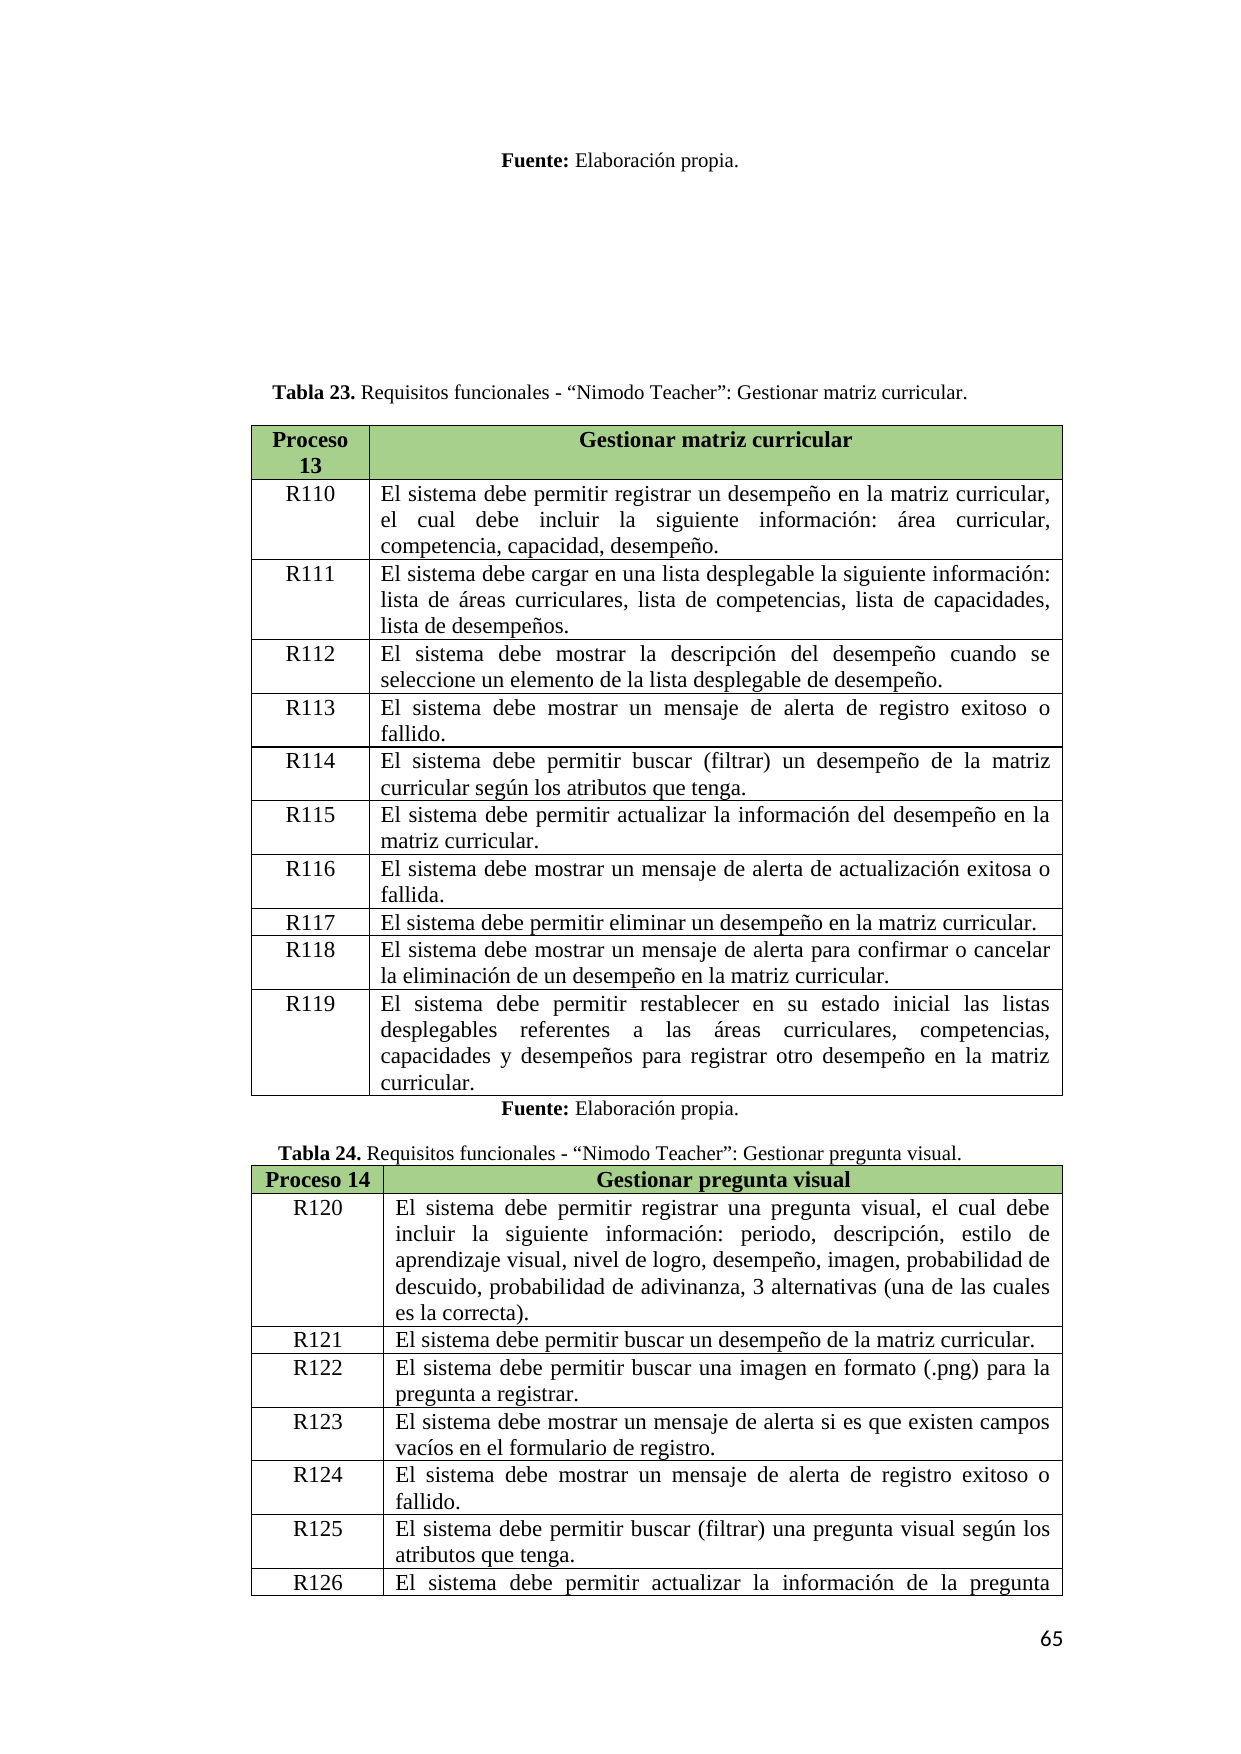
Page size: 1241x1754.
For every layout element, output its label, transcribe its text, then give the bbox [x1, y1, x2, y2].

text Tabla 23. Requisitos funcionales - “Nimodo Teacher”: Gestionar matriz curricular. [177, 380, 1063, 404]
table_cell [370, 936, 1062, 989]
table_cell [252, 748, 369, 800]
text Tabla 24. Requisitos funcionales - “Nimodo Teacher”: Gestionar pregunta visual. [177, 1141, 1063, 1165]
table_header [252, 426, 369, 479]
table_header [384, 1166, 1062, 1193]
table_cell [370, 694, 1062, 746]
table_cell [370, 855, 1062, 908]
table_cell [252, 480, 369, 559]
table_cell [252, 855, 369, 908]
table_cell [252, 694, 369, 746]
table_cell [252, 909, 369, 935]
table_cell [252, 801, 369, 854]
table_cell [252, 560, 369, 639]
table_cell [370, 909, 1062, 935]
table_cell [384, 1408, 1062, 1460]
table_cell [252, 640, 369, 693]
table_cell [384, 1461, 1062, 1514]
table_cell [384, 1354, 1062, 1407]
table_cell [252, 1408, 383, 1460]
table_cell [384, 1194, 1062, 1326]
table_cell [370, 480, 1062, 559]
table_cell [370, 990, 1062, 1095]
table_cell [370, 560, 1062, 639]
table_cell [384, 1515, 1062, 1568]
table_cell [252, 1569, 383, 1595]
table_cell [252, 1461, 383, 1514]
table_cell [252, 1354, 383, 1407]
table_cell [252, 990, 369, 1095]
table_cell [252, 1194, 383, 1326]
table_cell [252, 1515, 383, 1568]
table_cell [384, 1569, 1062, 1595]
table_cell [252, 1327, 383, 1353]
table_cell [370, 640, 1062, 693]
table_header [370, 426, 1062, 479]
text Fuente: Elaboración propia. [177, 148, 1063, 172]
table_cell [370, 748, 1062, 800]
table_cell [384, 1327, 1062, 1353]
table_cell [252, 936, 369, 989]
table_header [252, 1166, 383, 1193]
text Fuente: Elaboración propia. [177, 1096, 1063, 1120]
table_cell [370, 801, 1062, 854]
